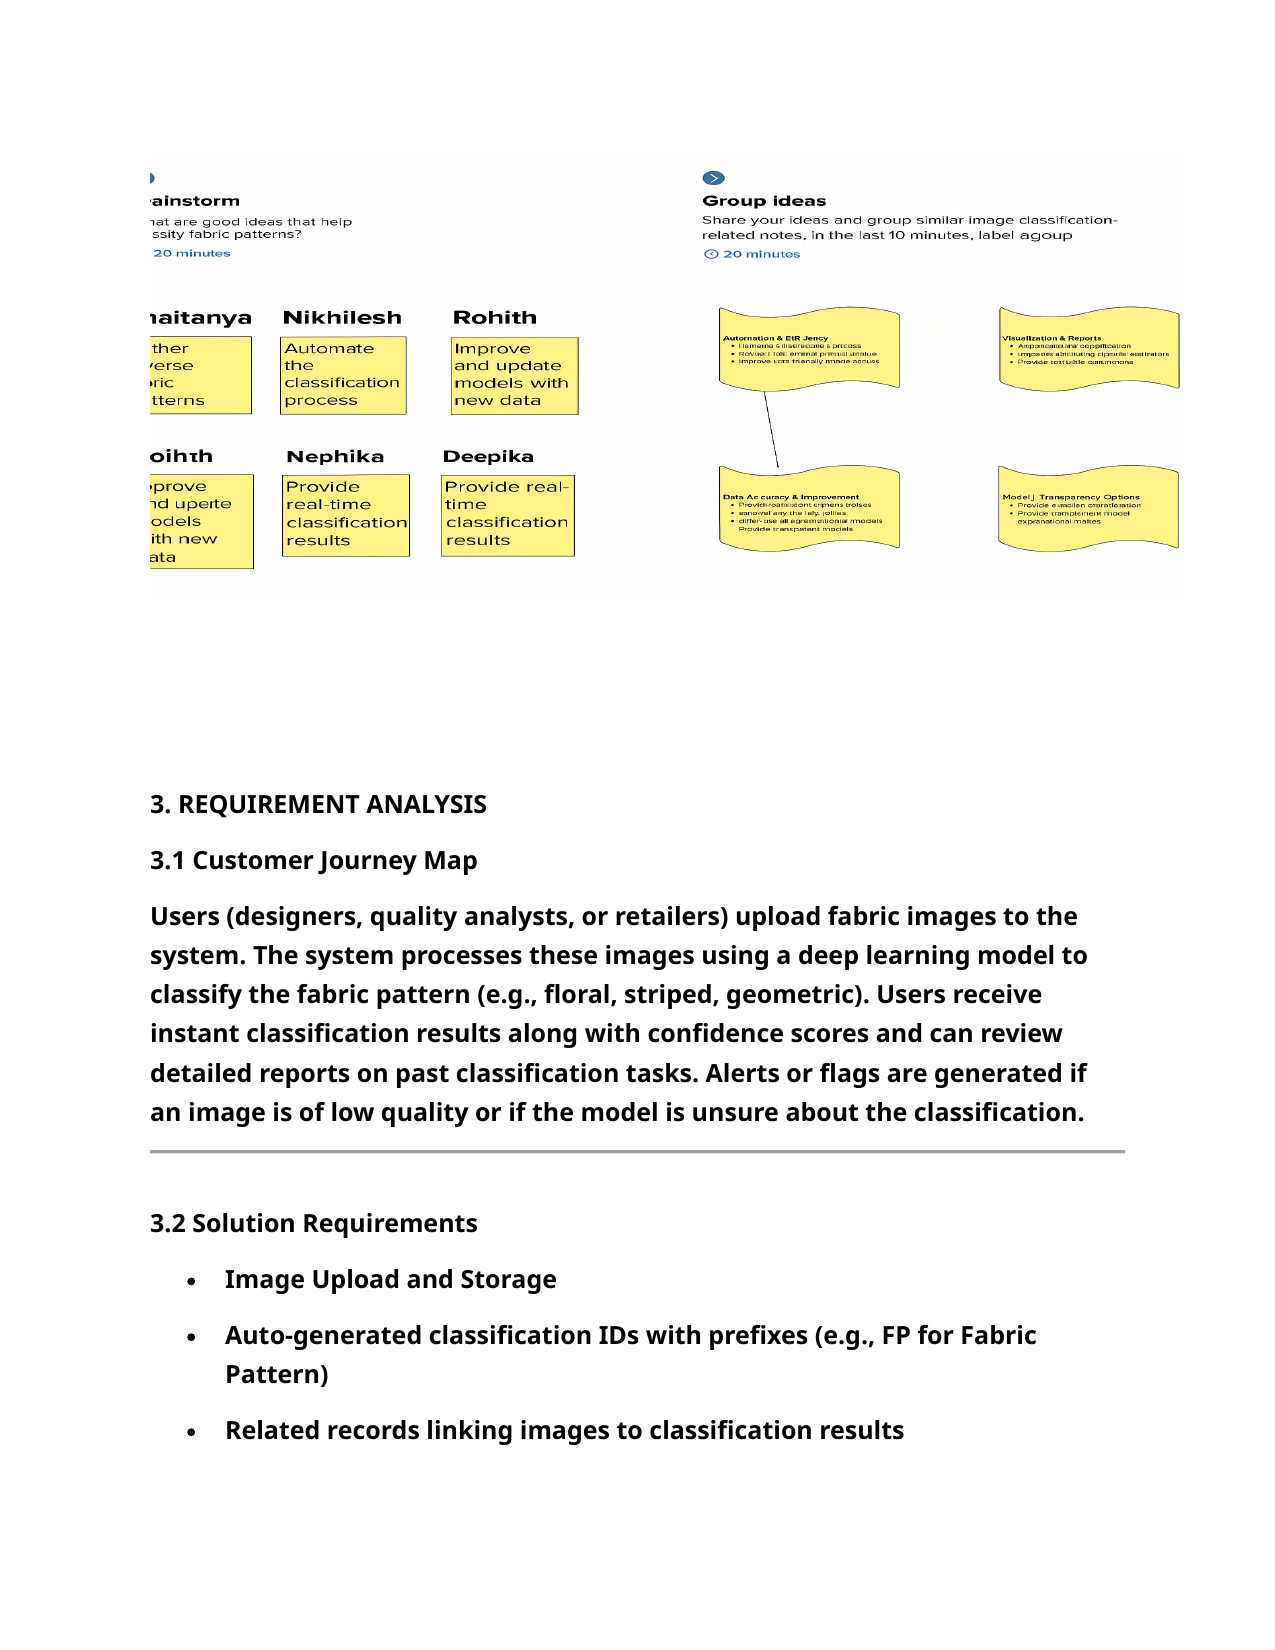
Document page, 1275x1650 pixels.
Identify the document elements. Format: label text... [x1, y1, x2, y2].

list Auto-generated classification IDs with prefixes (e.g., FP for Fabric Pattern) [187, 1318, 1125, 1391]
list Related records linking images to classification results [187, 1413, 1125, 1447]
text Users (designers, quality analysts, or retailers) upload fabric images to the system. The system processes these images using a deep learning model to classify the fabric pattern (e.g., floral, striped, geometric). Users receive instant classification results along with confidence scores and can review detailed reports on past classification tasks. Alerts or flags are generated if an image is of low quality or if the model is unsure about the classification. [150, 898, 1125, 1128]
text 3.1 Customer Journey Map [150, 843, 1125, 877]
list Image Upload and Storage [187, 1262, 1125, 1296]
text 3.2 Solution Requirements [150, 1206, 1125, 1240]
picture [150, 150, 1183, 598]
text 3. REQUIREMENT ANALYSIS [150, 787, 1125, 821]
